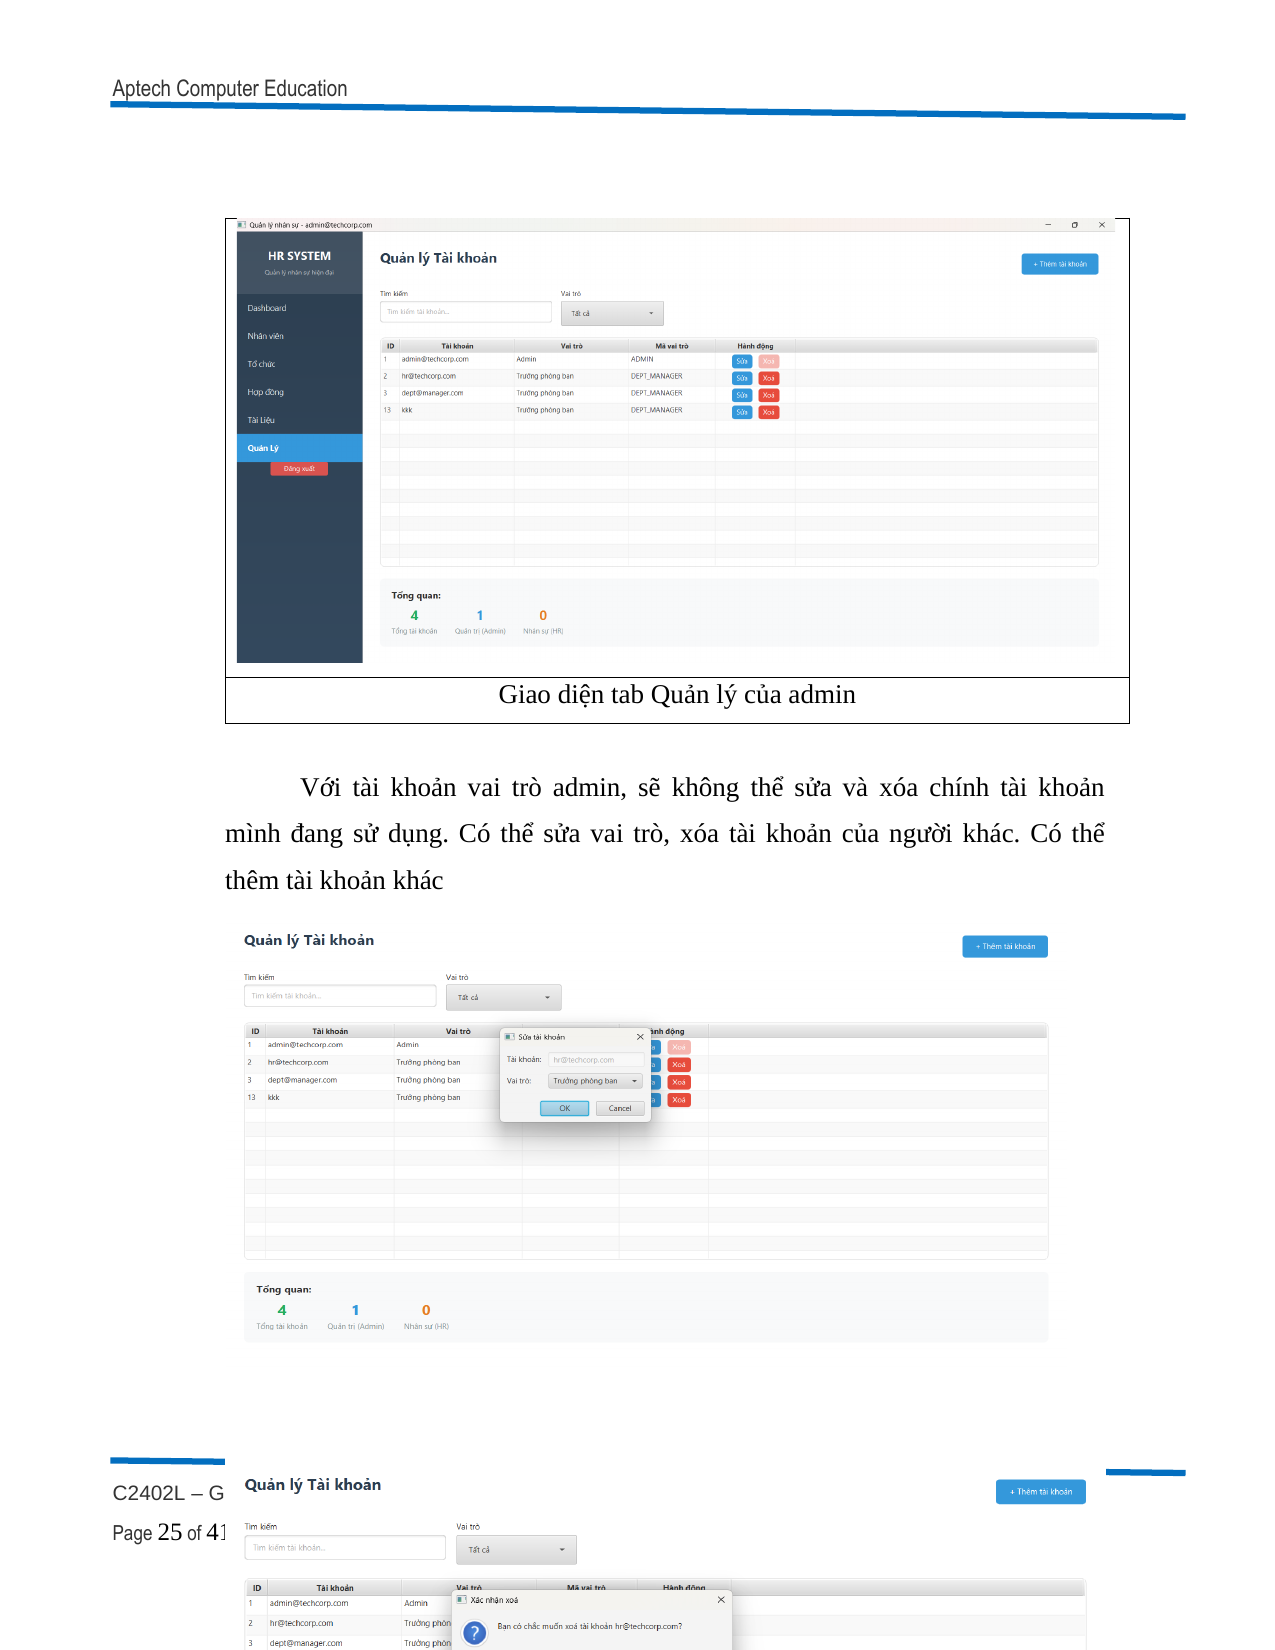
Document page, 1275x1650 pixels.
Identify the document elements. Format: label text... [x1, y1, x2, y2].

picture [236, 218, 1116, 663]
table_header [226, 219, 1129, 677]
table_cell Giao diện tab Quản lý của admin [226, 678, 1129, 723]
text Với tài khoản vai trò admin, sẽ không thể sửa và xóa chính tài khoản mình đang sử dụng. Có thể sửa vai trò, xóa tài khoản của người khác. Có thể thêm tài khoản khác [225, 771, 1106, 895]
picture [225, 914, 1068, 1367]
picture [225, 1456, 1106, 1650]
